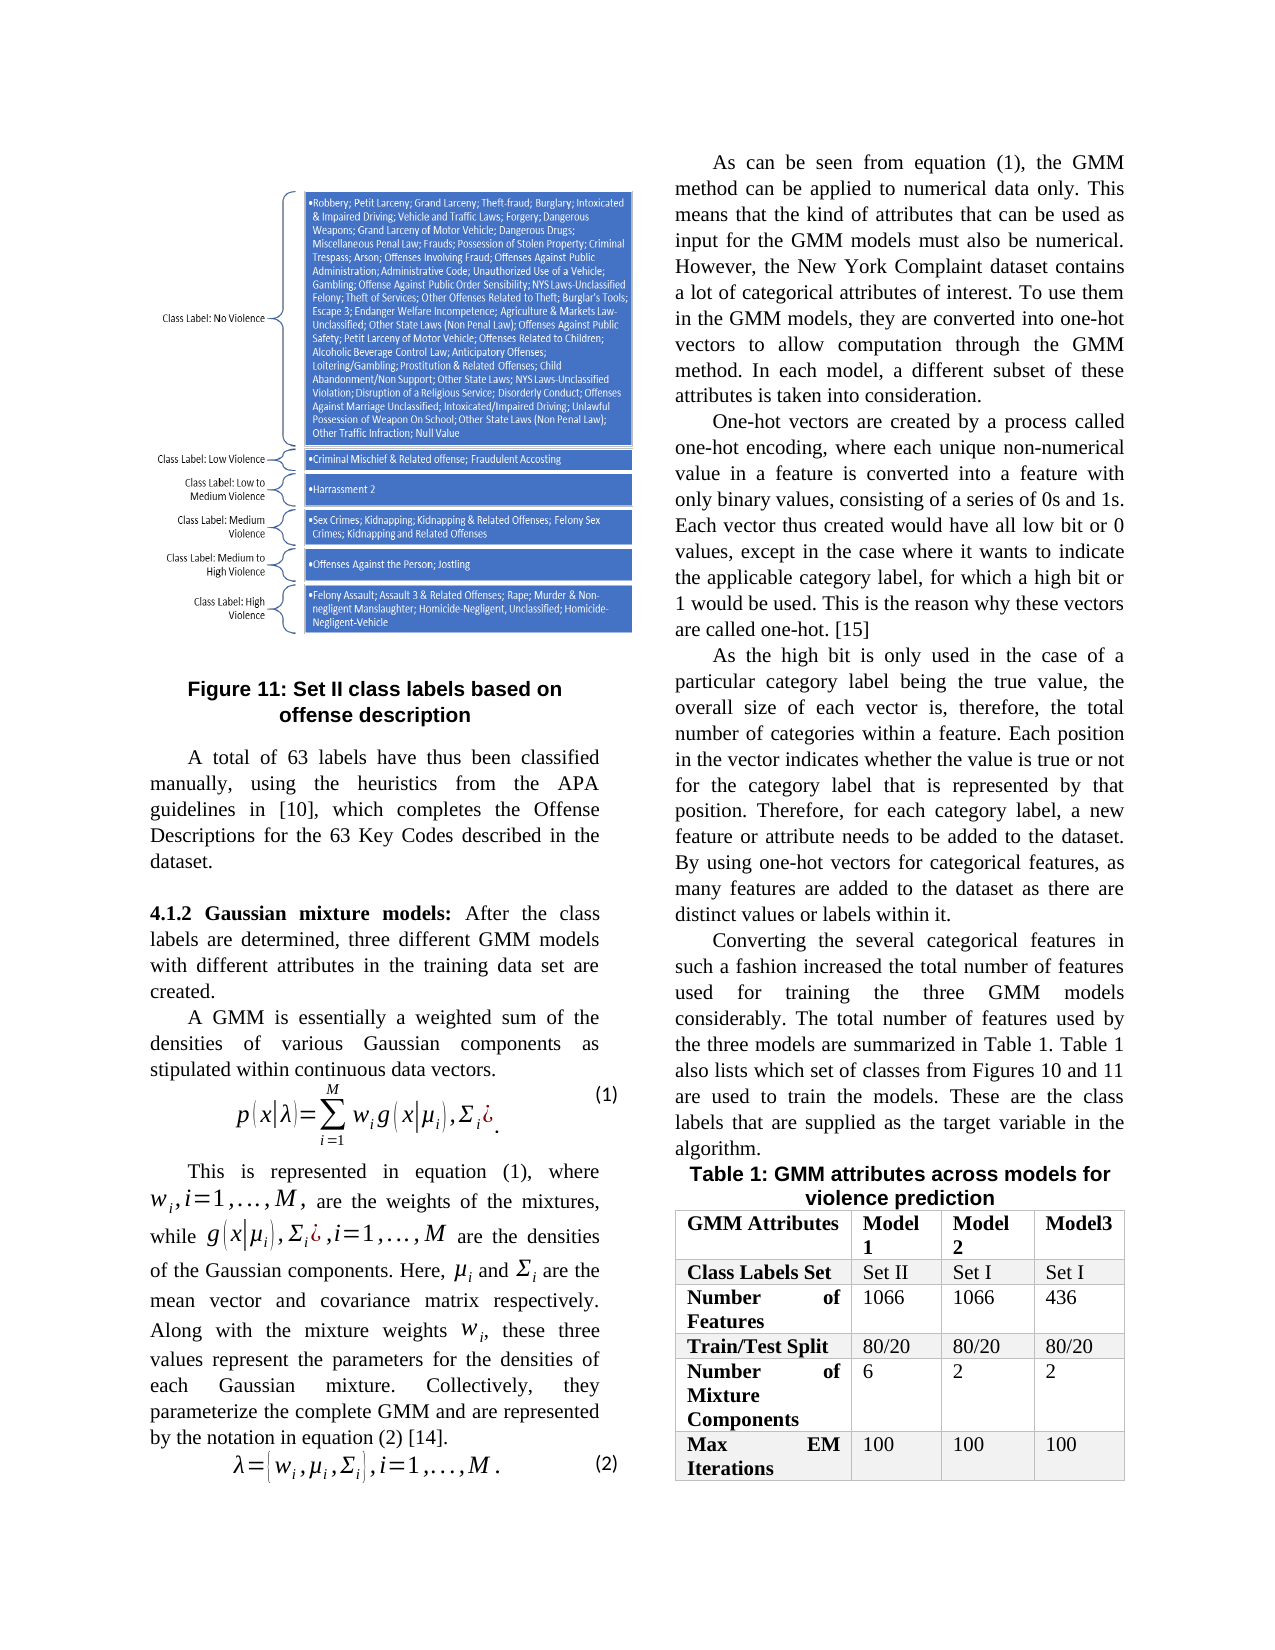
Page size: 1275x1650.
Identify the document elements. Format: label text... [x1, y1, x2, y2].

table_cell 6 [852, 1359, 941, 1431]
table_header Model 2 [942, 1211, 1034, 1259]
table_header GMM Attributes [676, 1211, 851, 1259]
text As the high bit is only used in the case of a particular category label being the true value, the overall size of each vector is, therefore, the total number of categories within a feature. Each position in the vector indicates whether the value is true or not for the category label that is represented by that position. Therefore, for each category label, a new feature or attribute needs to be added to the dataset. By using one-hot vectors for categorical features, as many features are added to the dataset as there are distinct values or labels within it. [675, 643, 1125, 926]
table_cell 1066 [852, 1285, 941, 1333]
text This is represented in equation (1), where are the weights of the mixtures, while are the densities of the Gaussian components. Here, and are the mean vector and covariance matrix respectively. Along with the mixture weights , these three values represent the parameters for the densities of each Gaussian mixture. Collectively, they parameterize the complete GMM and are represented by the notation in equation (2) . [150, 1159, 600, 1449]
table_cell 1066 [942, 1285, 1034, 1333]
table_cell 436 [1035, 1285, 1124, 1333]
table_header Model3 [1035, 1211, 1124, 1259]
table_cell 80/20 [942, 1334, 1034, 1358]
table_header [150, 1451, 553, 1496]
text Converting the several categorical features in such a fashion increased the total number of features used for training the three GMM models considerably. The total number of features used by the three models are summarized in Table 1. Table 1 also lists which set of classes from Figures 10 and 11 are used to train the models. These are the class labels that are supplied as the target variable in the algorithm. [675, 928, 1125, 1160]
table_cell 2 [1035, 1359, 1124, 1431]
table_header (2) [554, 1451, 637, 1496]
text Figure 11: Set II class labels based on offense description [150, 675, 600, 727]
picture [150, 150, 637, 675]
table_cell Set I [942, 1260, 1034, 1284]
text As can be seen from equation (1), the GMM method can be applied to numerical data only. This means that the kind of attributes that can be used as input for the GMM models must also be numerical. However, the New York Complaint dataset contains a lot of categorical attributes of interest. To use them in the GMM models, they are converted into one-hot vectors to allow computation through the GMM method. In each model, a different subset of these attributes is taken into consideration. [675, 150, 1125, 407]
table_cell Class Labels Set [676, 1260, 851, 1284]
table_cell Max EM Iterations [676, 1432, 851, 1480]
table_cell 80/20 [852, 1334, 941, 1358]
text A GMM is essentially a weighted sum of the densities of various Gaussian components as stipulated within continuous data vectors. [150, 1004, 600, 1081]
table_cell Number of Features [676, 1285, 851, 1333]
table_cell 100 [942, 1432, 1034, 1480]
text One-hot vectors are created by a process called one-hot encoding, where each unique non-numerical value in a feature is converted into a feature with only binary values, consisting of a series of 0s and 1s. Each vector thus created would have all low bit or 0 values, except in the case where it wants to indicate the applicable category label, for which a high bit or 1 would be used. This is the reason why these vectors are called one-hot. [675, 409, 1125, 641]
table_cell 2 [942, 1359, 1034, 1431]
table_cell Number of Mixture Components [676, 1359, 851, 1431]
table_cell Set II [852, 1260, 941, 1284]
text Table 1: GMM attributes across models for violence prediction [675, 1162, 1125, 1209]
table_header . [150, 1083, 553, 1159]
table_cell 100 [1035, 1432, 1124, 1480]
table_cell Train/Test Split [676, 1334, 851, 1358]
table_header Model 1 [852, 1211, 941, 1259]
table_header (1) [554, 1083, 637, 1159]
text A total of 63 labels have thus been classified manually, using the heuristics from the APA guidelines in , which completes the Offense Descriptions for the 63 Key Codes described in the dataset. [150, 745, 600, 873]
text 4.1.2 Gaussian mixture models: After the class labels are determined, three different GMM models with different attributes in the training data set are created. [150, 901, 600, 1003]
table_cell Set I [1035, 1260, 1124, 1284]
table_cell 80/20 [1035, 1334, 1124, 1358]
table_cell 100 [852, 1432, 941, 1480]
